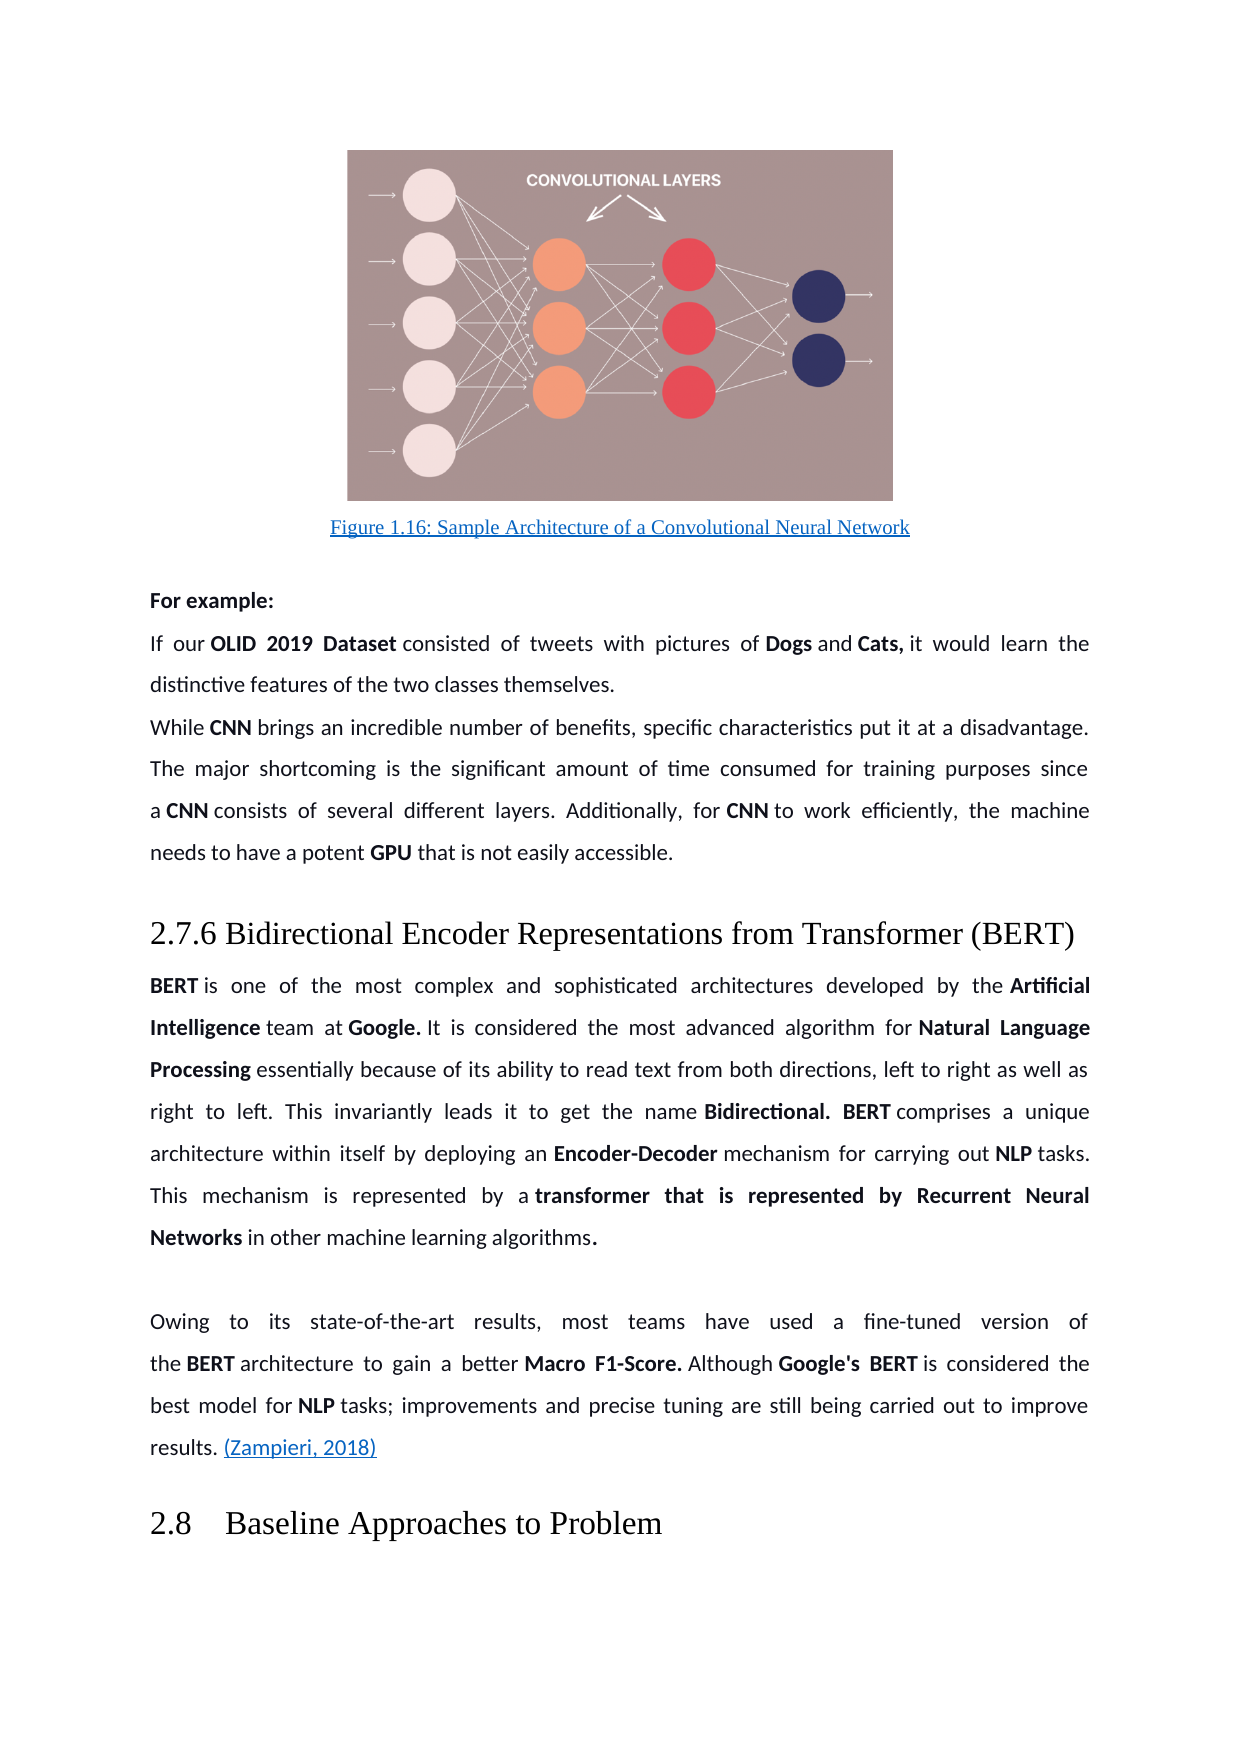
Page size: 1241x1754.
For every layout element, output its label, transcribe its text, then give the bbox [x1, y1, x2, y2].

text While CNN brings an incredible number of benefits, specific characteristics put it at a disadvantage. The major shortcoming is the significant amount of time consumed for training purposes since a CNN consists of several different layers. Additionally, for CNN to work efficiently, the machine needs to have a potent GPU that is not easily accessible. [150, 713, 1090, 867]
text Figure 1.16: Sample Architecture of a Convolutional Neural Network [150, 514, 1090, 539]
text 2.8 Baseline Approaches to Problem [150, 1503, 1090, 1542]
text If our OLID 2019 Dataset consisted of tweets with pictures of Dogs and Cats, it would learn the distinctive features of the two classes themselves. [150, 629, 1090, 699]
text BERT is one of the most complex and sophisticated architectures developed by the Artificial Intelligence team at Google. It is considered the most advanced algorithm for Natural Language Processing essentially because of its ability to read text from both directions, left to right as well as right to left. This invariantly leads it to get the name Bidirectional. BERT comprises a unique architecture within itself by deploying an Encoder-Decoder mechanism for carrying out NLP tasks. This mechanism is represented by a transformer that is represented by Recurrent Neural Networks in other machine learning algorithms. [150, 971, 1090, 1251]
text For example: [150, 587, 1090, 615]
picture [347, 150, 893, 501]
subtitle 2.7.6 Bidirectional Encoder Representations from Transformer (BERT) [150, 913, 1090, 952]
text Owing to its state-of-the-art results, most teams have used a fine-tuned version of the BERT architecture to gain a better Macro F1-Score. Although Google's BERT is considered the best model for NLP tasks; improvements and precise tuning are still being carried out to improve results. (Zampieri, 2018) [150, 1307, 1090, 1461]
